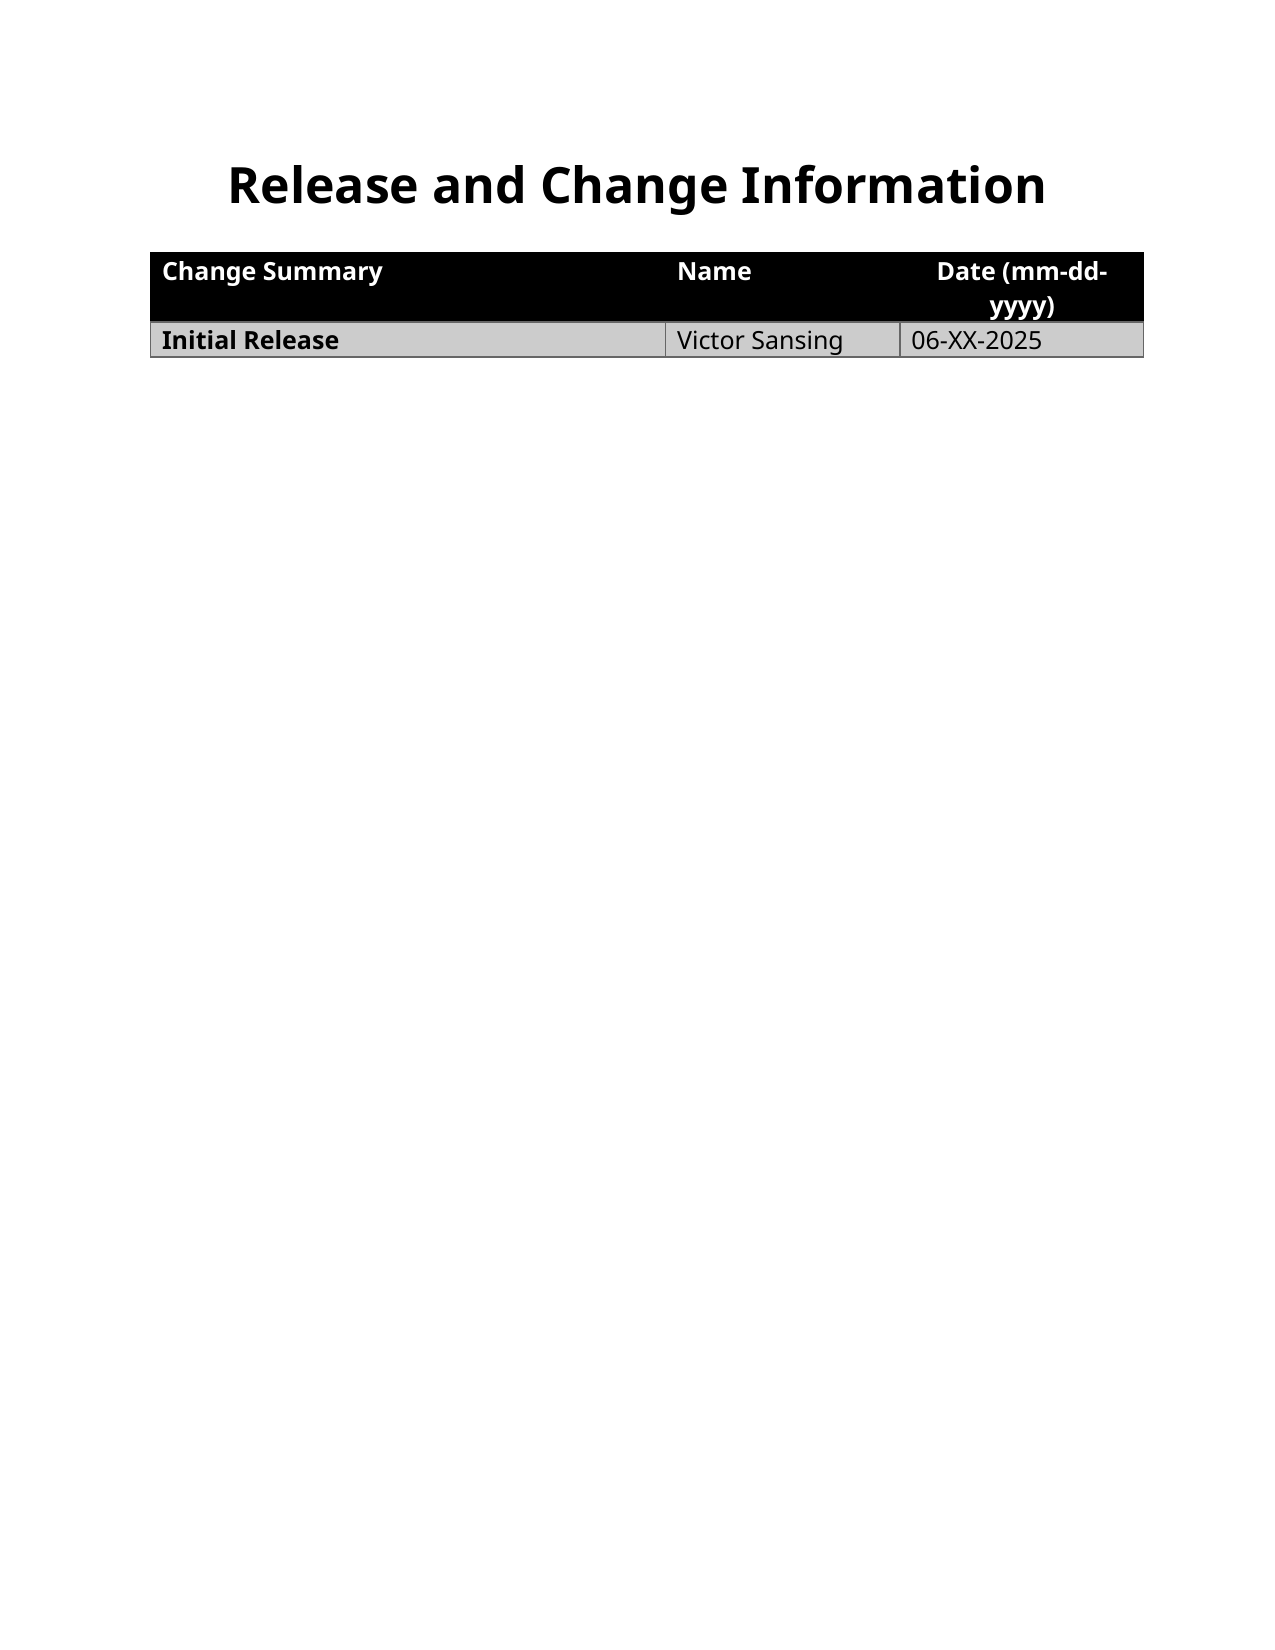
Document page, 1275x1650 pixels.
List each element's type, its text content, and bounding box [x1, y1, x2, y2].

table_header Date (mm-dd-yyyy) [901, 253, 1143, 321]
table_cell Victor Sansing [666, 323, 899, 356]
table_cell Initial Release [151, 323, 665, 356]
table_header Name [666, 253, 899, 321]
table_cell 06-XX-2025 [901, 323, 1143, 356]
text Release and Change Information [150, 150, 1125, 218]
table_header Change Summary [151, 253, 665, 321]
